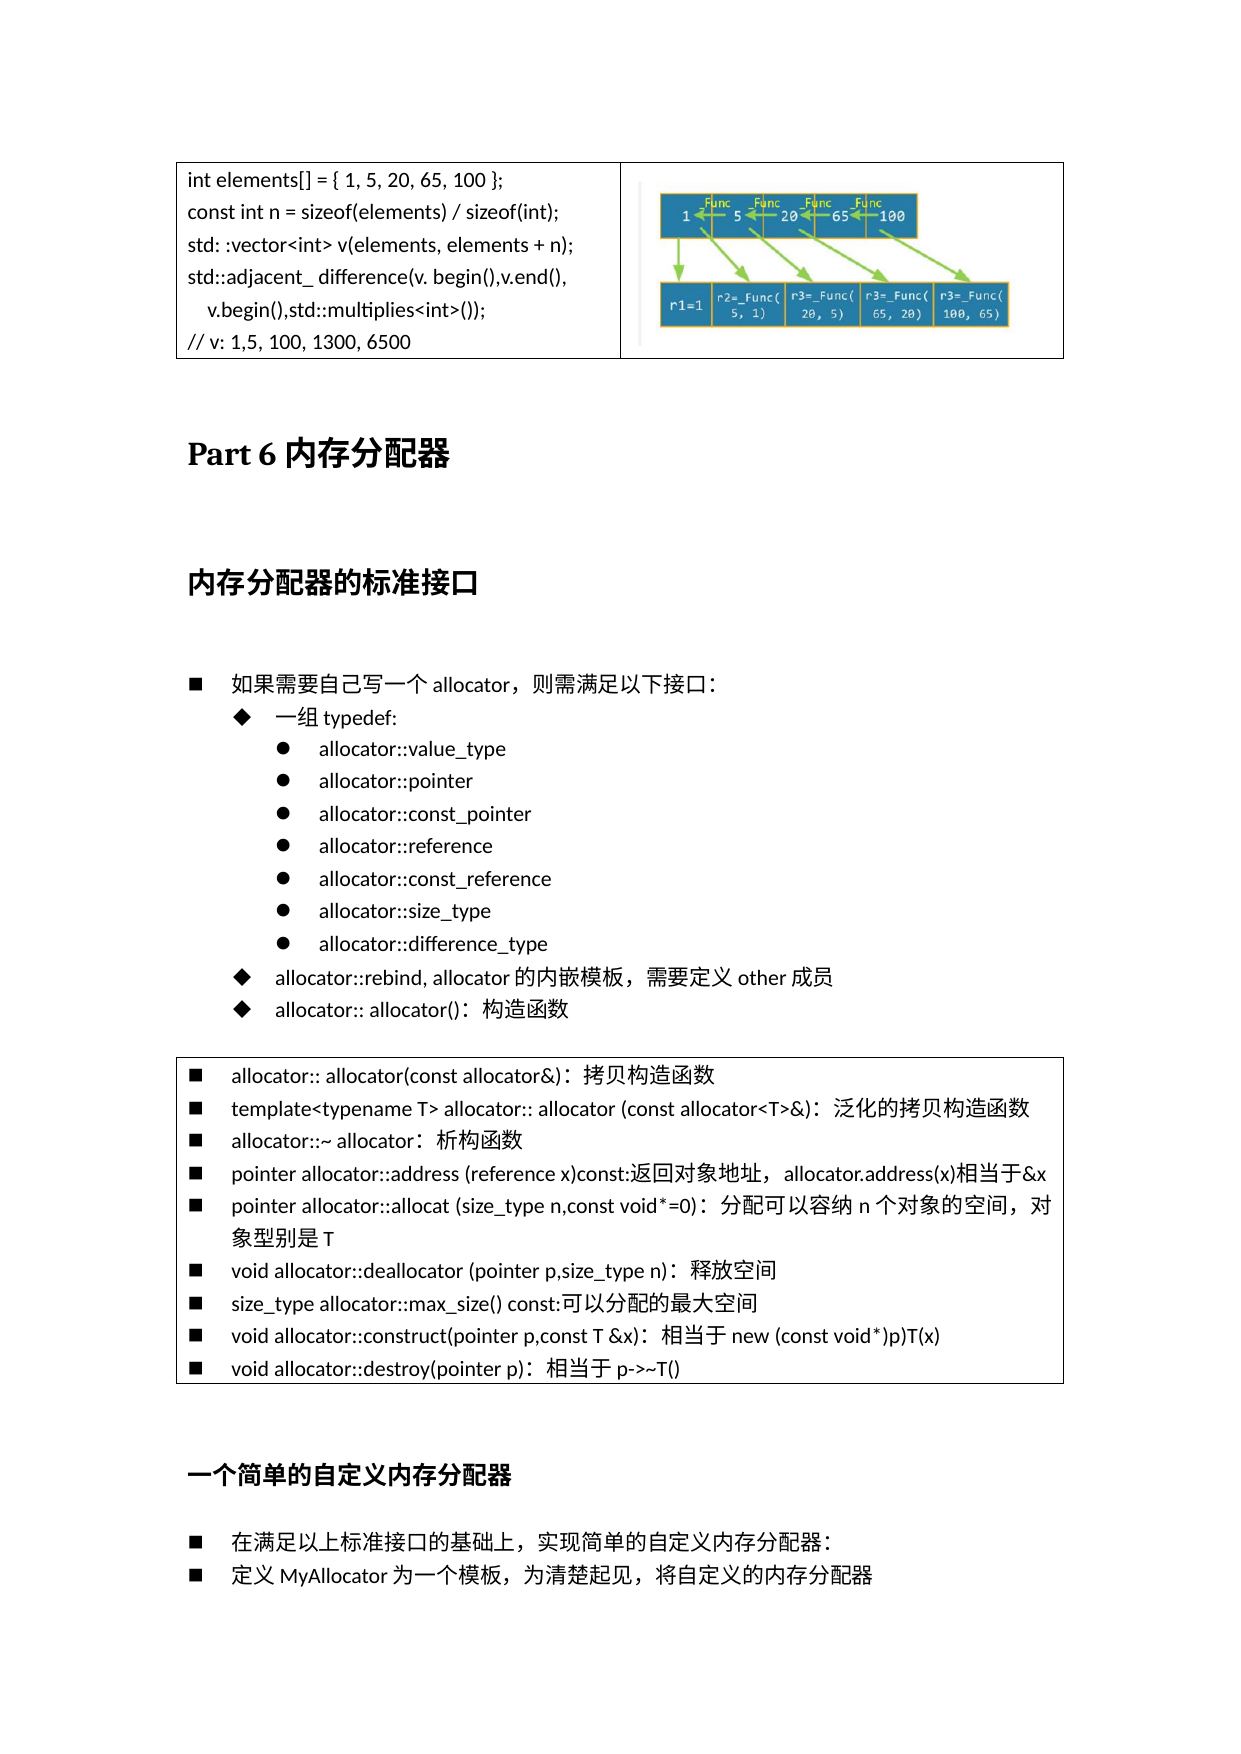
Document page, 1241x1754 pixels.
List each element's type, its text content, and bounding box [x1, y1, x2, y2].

list allocator::const_pointer [275, 797, 1053, 829]
list 定义MyAllocator为一个模板，为清楚起见，将自定义的内存分配器 [187, 1557, 1053, 1590]
list allocator::reference [275, 829, 1053, 862]
subtitle Part 6 内存分配器 [187, 419, 1053, 484]
list allocator::value_type [275, 732, 1053, 764]
list allocator::rebind, allocator的内嵌模板，需要定义other成员 [231, 959, 1053, 992]
list 如果需要自己写一个allocator，则需满足以下接口： [187, 667, 1053, 699]
subtitle 一个简单的自定义内存分配器 [187, 1441, 1053, 1506]
list allocator::const_reference [275, 862, 1053, 894]
table_header allocator:: allocator(const allocator&)：拷贝构造函数 template<typename T> allocator:: allocator (const allocator<T>&)：泛化的拷贝构造函数 allocator::~ allocator：析构函数 pointer allocator::address (reference x)const:返回对象地址，allocator.address(x)相当于&x pointer allocator::allocat (size_type n,const void*=0)：分配可以容纳n个对象的空间，对象型别是T void allocator::deallocator (pointer p,size_type n)：释放空间 size_type allocator::max_size() const:可以分配的最大空间 void allocator::construct(pointer p,const T &x)：相当于new (const void*)p)T(x) void allocator::destroy(pointer p)：相当于p->~T() [177, 1058, 1063, 1383]
list 一组typedef: [231, 699, 1053, 732]
list allocator:: allocator()：构造函数 [231, 992, 1053, 1024]
list allocator::size_type [275, 894, 1053, 927]
picture [638, 163, 1046, 346]
list allocator::pointer [275, 764, 1053, 797]
table_header [621, 163, 1063, 358]
table_header int elements[] = { 1, 5, 20, 65, 100 }; const int n = sizeof(elements) / sizeof(int); std: :vector<int> v(elements, elements + n); std::adjacent_ difference(v. begin(),v.end(), v.begin(),std::multiplies<int>()); // v: 1,5, 100, 1300, 6500 [177, 163, 620, 358]
list 在满足以上标准接口的基础上，实现简单的自定义内存分配器： [187, 1525, 1053, 1557]
list allocator::difference_type [275, 927, 1053, 959]
subtitle 内存分配器的标准接口 [187, 548, 1053, 613]
